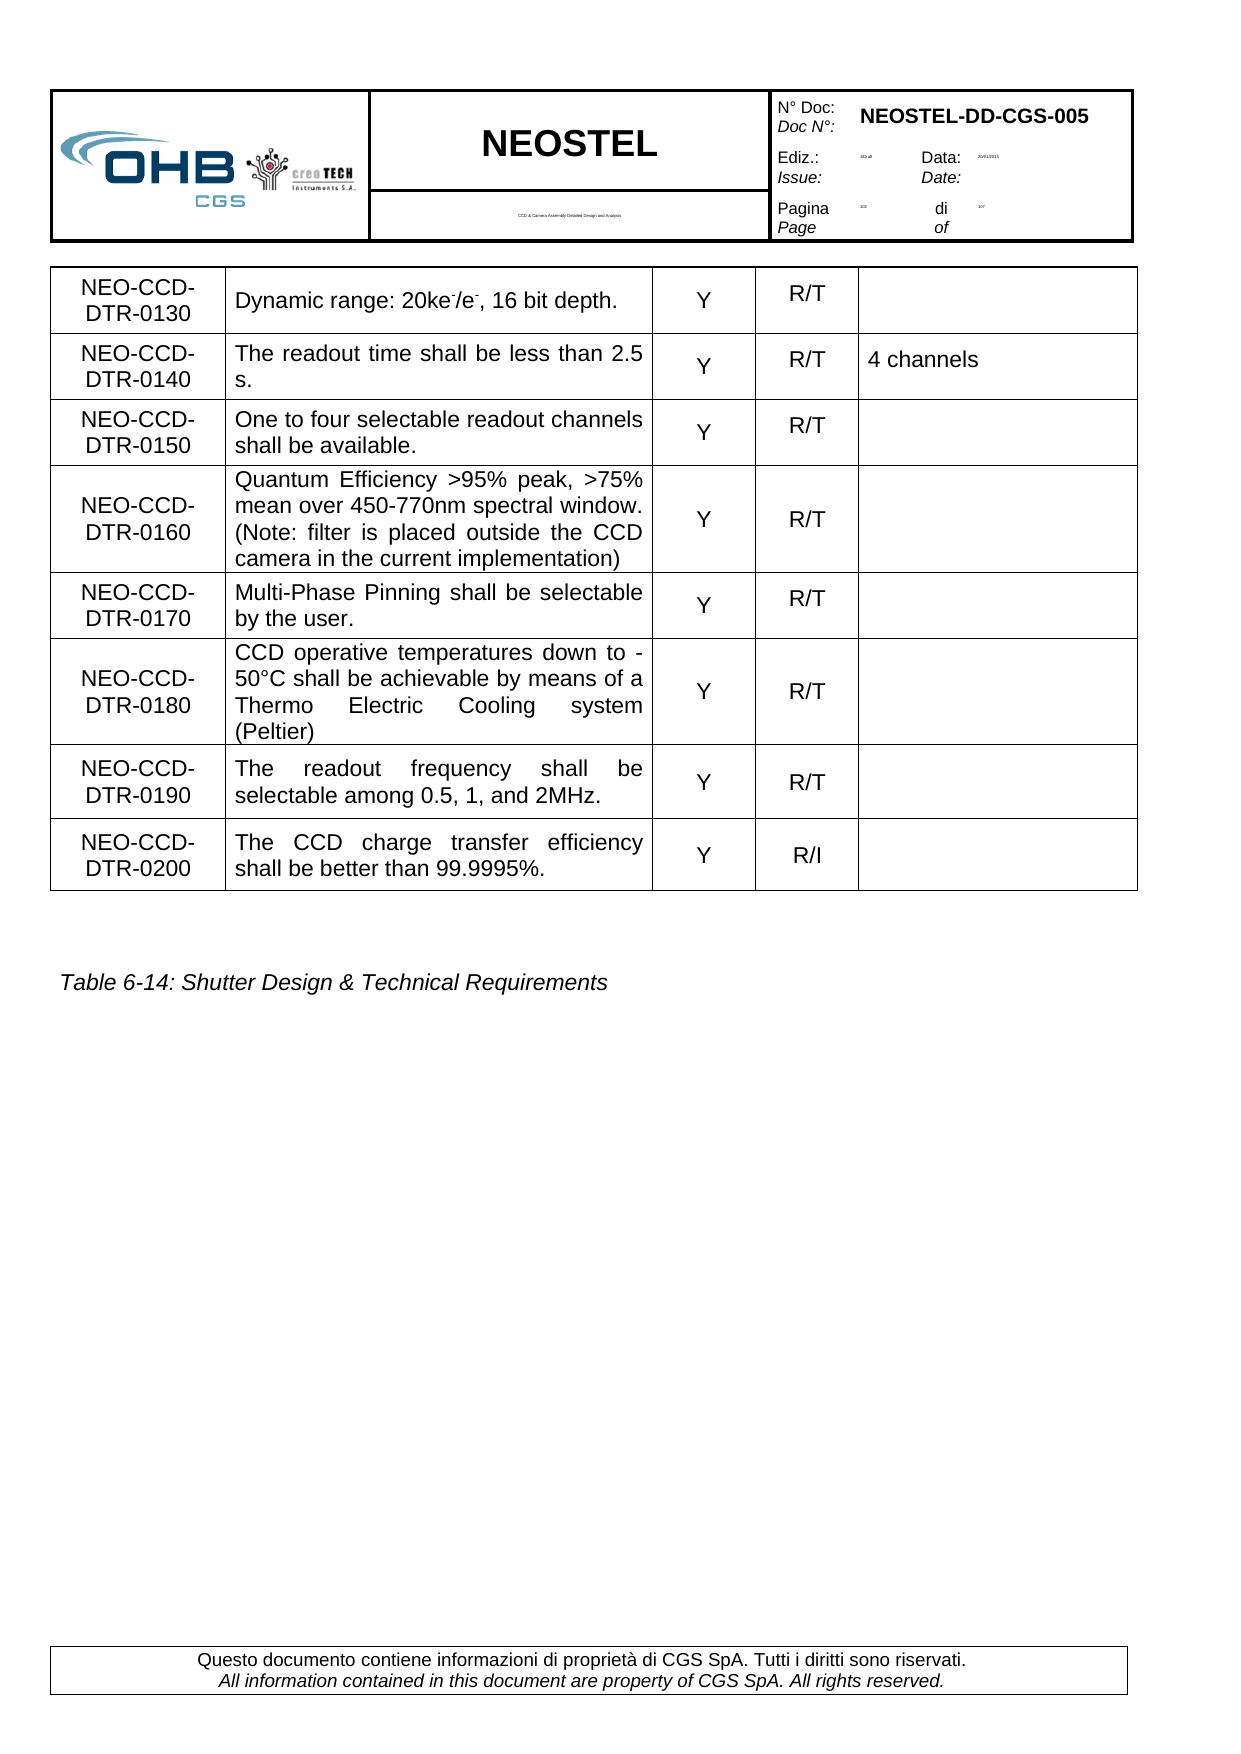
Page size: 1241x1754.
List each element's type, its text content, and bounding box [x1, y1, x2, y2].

table_cell R/I [756, 819, 858, 890]
table_cell NEO-CCD-DTR-0200 [51, 819, 225, 890]
table_cell R/T [756, 639, 858, 744]
table_cell NEO-CCD-DTR-0180 [51, 639, 225, 744]
table_cell R/T [756, 573, 858, 638]
table_cell [859, 639, 1137, 744]
table_cell R/T [756, 400, 858, 465]
table_cell Y [653, 268, 755, 333]
table_cell NEO-CCD-DTR-0160 [51, 466, 225, 572]
table_cell NEO-CCD-DTR-0130 [51, 268, 225, 333]
table_cell CCD operative temperatures down to -50°C shall be achievable by means of a Thermo Electric Cooling system (Peltier) [226, 639, 652, 744]
picture [60, 131, 361, 207]
table_cell Y [653, 573, 755, 638]
table_cell NEO-CCD-DTR-0190 [51, 745, 225, 818]
table_cell One to four selectable readout channels shall be available. [226, 400, 652, 465]
table_cell Y [653, 400, 755, 465]
table_cell 4 channels [859, 334, 1137, 399]
table_cell [859, 573, 1137, 638]
table_cell [859, 400, 1137, 465]
table_cell NEO-CCD-DTR-0150 [51, 400, 225, 465]
table_cell [859, 745, 1137, 818]
table_cell R/T [756, 466, 858, 572]
table_cell NEO-CCD-DTR-0140 [51, 334, 225, 399]
table_cell R/T [756, 268, 858, 333]
table_cell The readout time shall be less than 2.5 s. [226, 334, 652, 399]
table_cell [859, 466, 1137, 572]
table_cell Quantum Efficiency >95% peak, >75% mean over 450-770nm spectral window.(Note: filter is placed outside the CCD camera in the current implementation) [226, 466, 652, 572]
table_cell Y [653, 639, 755, 744]
table_cell The CCD charge transfer efficiency shall be better than 99.9995%. [226, 819, 652, 890]
table_cell [859, 819, 1137, 890]
table_cell R/T [756, 745, 858, 818]
table_cell Y [653, 745, 755, 818]
table_cell R/T [756, 334, 858, 399]
table_cell Y [653, 334, 755, 399]
table_cell Y [653, 819, 755, 890]
table_cell Dynamic range: 20ke-/e-, 16 bit depth. [226, 268, 652, 333]
table_cell Multi-Phase Pinning shall be selectable by the user. [226, 573, 652, 638]
table_cell NEO-CCD-DTR-0170 [51, 573, 225, 638]
table_cell Y [653, 466, 755, 572]
table_cell [859, 268, 1137, 333]
table_cell The readout frequency shall be selectable among 0.5, 1, and 2MHz. [226, 745, 652, 818]
